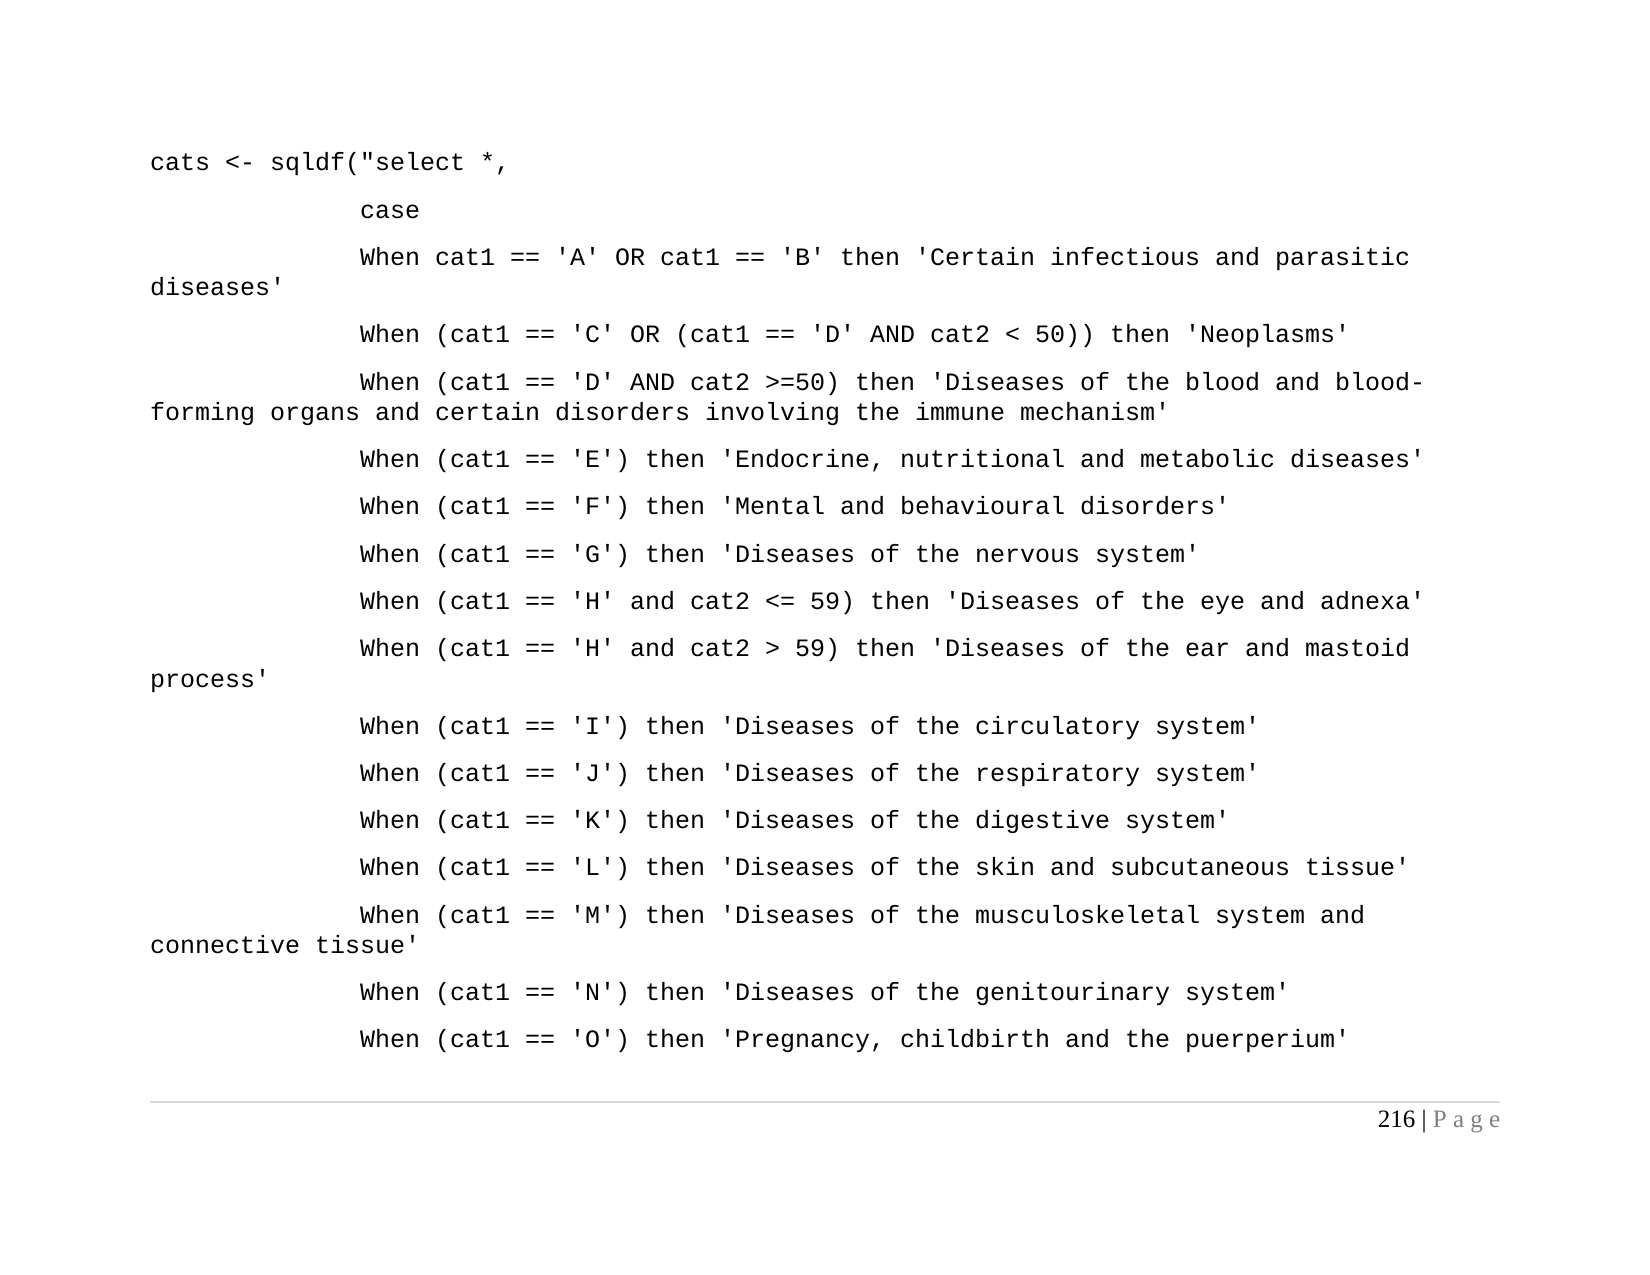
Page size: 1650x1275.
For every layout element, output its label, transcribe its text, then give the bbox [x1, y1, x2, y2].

text When (cat1 == 'M') then 'Diseases of the musculoskeletal system and connective tissue' [150, 902, 1500, 961]
text When (cat1 == 'D' AND cat2 >=50) then 'Diseases of the blood and blood-forming organs and certain disorders involving the immune mechanism' [150, 369, 1500, 428]
text When (cat1 == 'N') then 'Diseases of the genitourinary system' [150, 980, 1500, 1008]
text When cat1 == 'A' OR cat1 == 'B' then 'Certain infectious and parasitic diseases' [150, 244, 1500, 303]
text When (cat1 == 'K') then 'Diseases of the digestive system' [150, 808, 1500, 836]
text When (cat1 == 'C' OR (cat1 == 'D' AND cat2 < 50)) then 'Neoplasms' [150, 322, 1500, 350]
text When (cat1 == 'H' and cat2 > 59) then 'Diseases of the ear and mastoid process' [150, 636, 1500, 694]
text cats <- sqldf("select *, [150, 150, 1500, 178]
text When (cat1 == 'I') then 'Diseases of the circulatory system' [150, 713, 1500, 742]
text When (cat1 == 'J') then 'Diseases of the respiratory system' [150, 761, 1500, 789]
text case [150, 197, 1500, 226]
text When (cat1 == 'O') then 'Pregnancy, childbirth and the puerperium' [150, 1027, 1500, 1055]
text When (cat1 == 'E') then 'Endocrine, nutritional and metabolic diseases' [150, 447, 1500, 475]
text When (cat1 == 'F') then 'Mental and behavioural disorders' [150, 494, 1500, 522]
text When (cat1 == 'L') then 'Diseases of the skin and subcutaneous tissue' [150, 855, 1500, 883]
text When (cat1 == 'G') then 'Diseases of the nervous system' [150, 541, 1500, 570]
text When (cat1 == 'H' and cat2 <= 59) then 'Diseases of the eye and adnexa' [150, 588, 1500, 617]
